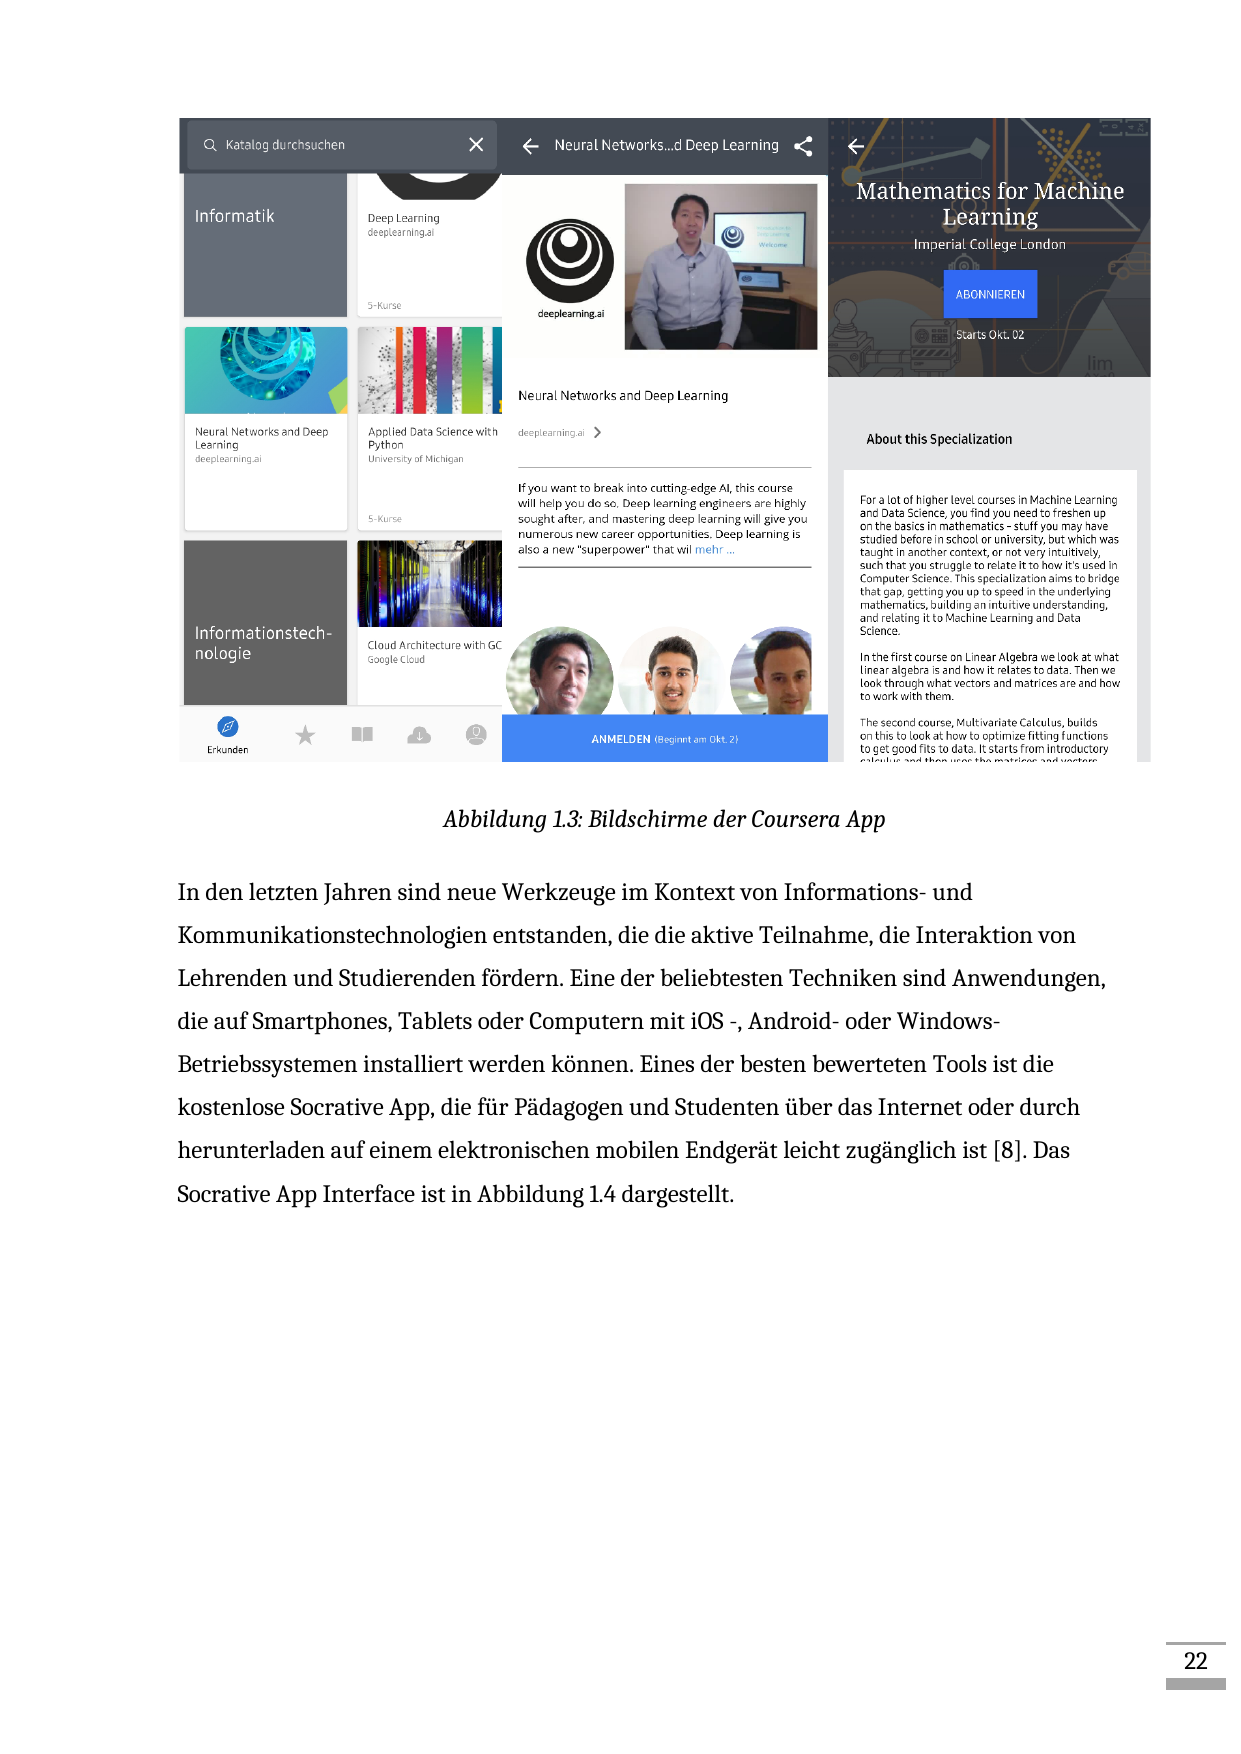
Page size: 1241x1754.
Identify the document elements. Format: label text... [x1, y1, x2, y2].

text In den letzten Jahren sind neue Werkzeuge im Kontext von Informations- und Kommunikationstechnologien entstanden, die die aktive Teilnahme, die Interaktion von Lehrenden und Studierenden fördern. Eine der beliebtesten Techniken sind Anwendungen, die auf Smartphones, Tablets oder Computern mit iOS -, Android- oder Windows-Betriebssystemen installiert werden können. Eines der besten bewerteten Tools ist die kostenlose Socrative App, die für Pädagogen und Studenten über das Internet oder durch herunterladen auf einem elektronischen mobilen Endgerät leicht zugänglich ist [8]. Das Socrative App Interface ist in Abbildung 1.4 dargestellt. [177, 878, 1137, 1208]
picture [177, 118, 1151, 762]
text Abbildung 1.3: Bildschirme der Coursera App [177, 805, 1152, 834]
